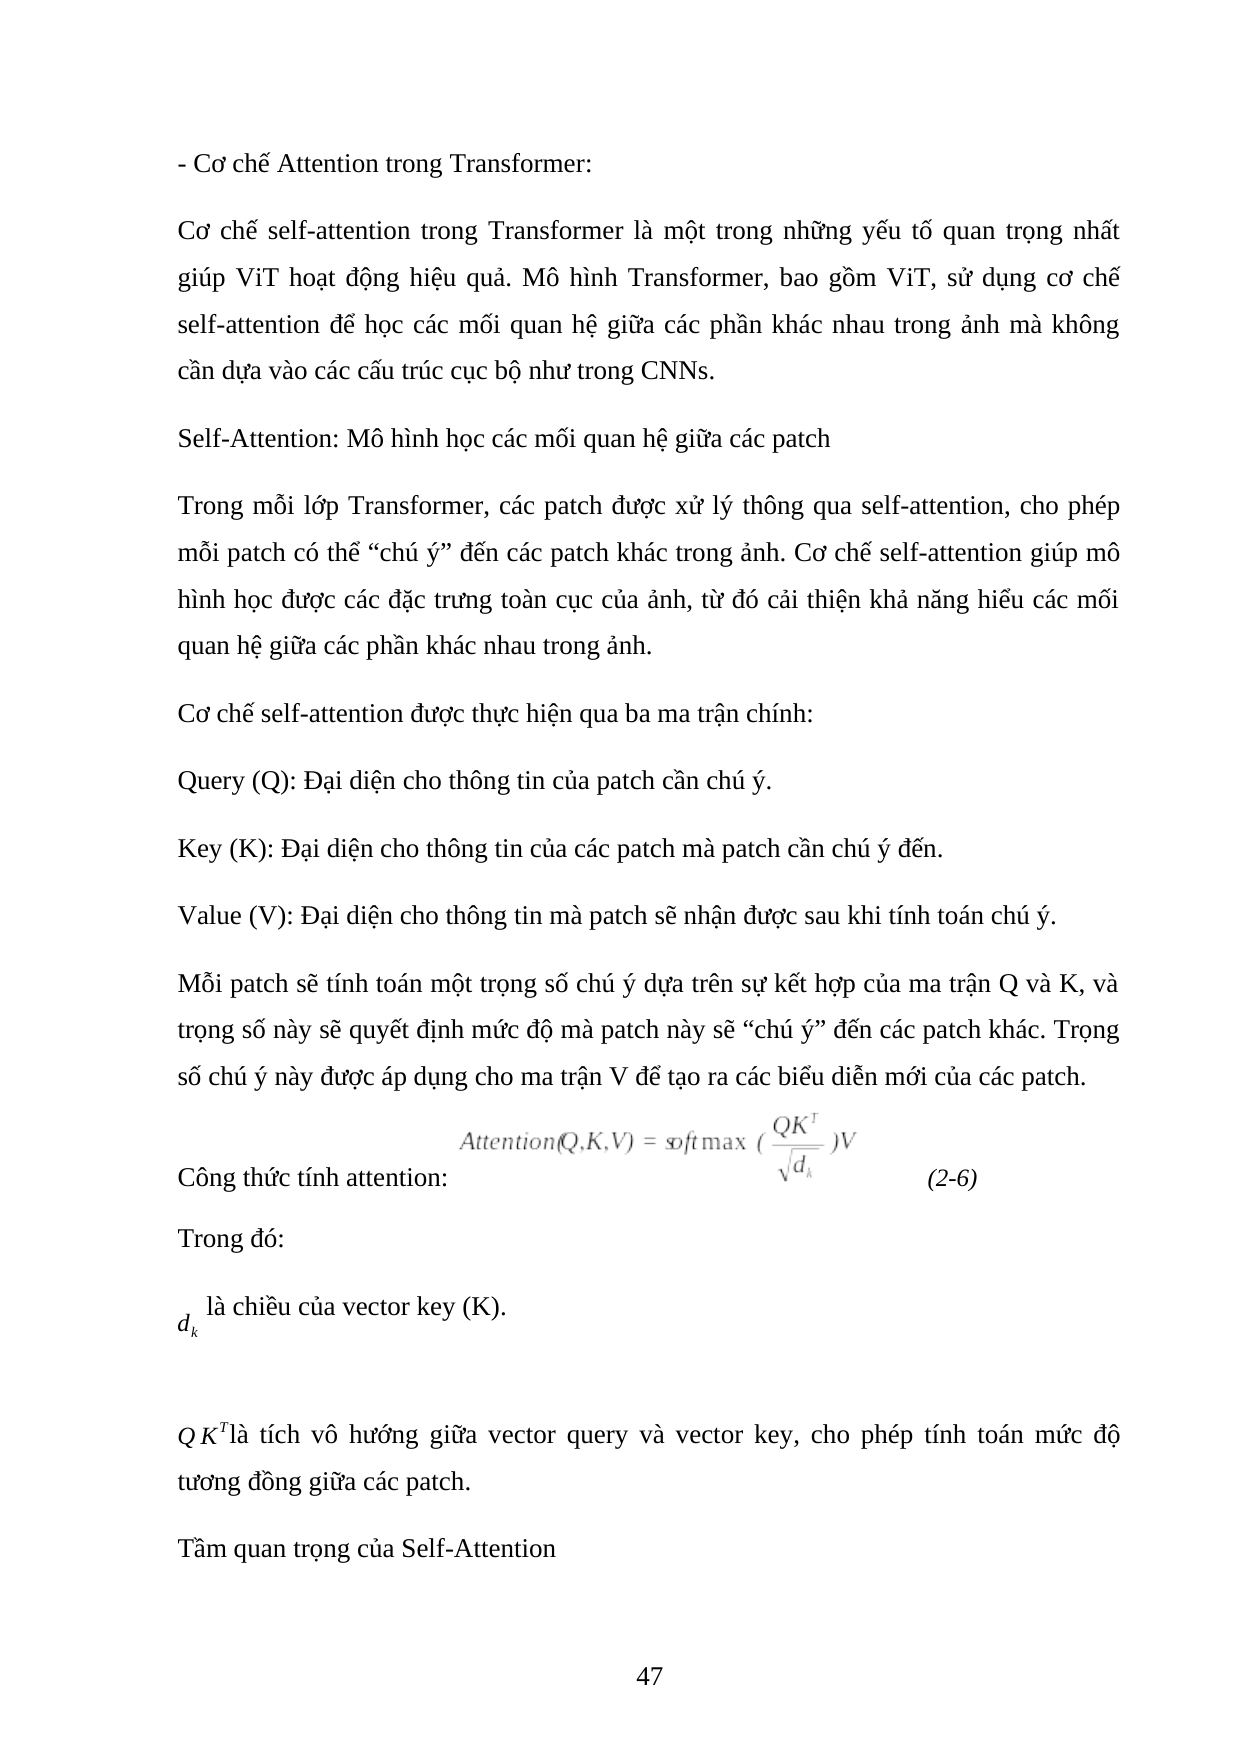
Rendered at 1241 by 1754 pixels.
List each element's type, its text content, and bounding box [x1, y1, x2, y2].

text là chiều của vector key (K). [177, 1289, 1122, 1361]
text Trong mỗi lớp Transformer, các patch được xử lý thông qua self-attention, cho phép mỗi patch có thể “chú ý” đến các patch khác trong ảnh. Cơ chế self-attention giúp mô hình học được các đặc trưng toàn cục của ảnh, từ đó cải thiện khả năng hiểu các mối quan hệ giữa các phần khác nhau trong ảnh. [177, 489, 1122, 661]
text Cơ chế self-attention trong Transformer là một trong những yếu tố quan trọng nhất giúp ViT hoạt động hiệu quả. Mô hình Transformer, bao gồm ViT, sử dụng cơ chế self-attention để học các mối quan hệ giữa các phần khác nhau trong ảnh mà không cần dựa vào các cấu trúc cục bộ như trong CNNs. [177, 214, 1122, 386]
text Công thức tính attention: (2-6) [177, 1107, 1122, 1192]
text - Cơ chế Attention trong Transformer: [177, 147, 1122, 178]
text Value (V): Đại diện cho thông tin mà patch sẽ nhận được sau khi tính toán chú ý. [177, 899, 1122, 931]
text là tích vô hướng giữa vector query và vector key, cho phép tính toán mức độ tương đồng giữa các patch. [177, 1418, 1122, 1496]
text Trong đó: [177, 1222, 1122, 1253]
text Key (K): Đại diện cho thông tin của các patch mà patch cần chú ý đến. [177, 832, 1122, 863]
text Query (Q): Đại diện cho thông tin của patch cần chú ý. [177, 764, 1122, 796]
text Mỗi patch sẽ tính toán một trọng số chú ý dựa trên sự kết hợp của ma trận Q và K, và trọng số này sẽ quyết định mức độ mà patch này sẽ “chú ý” đến các patch khác. Trọng số chú ý này được áp dụng cho ma trận V để tạo ra các biểu diễn mới của các patch. [177, 967, 1122, 1091]
text Self-Attention: Mô hình học các mối quan hệ giữa các patch [177, 422, 1122, 453]
text Cơ chế self-attention được thực hiện qua ba ma trận chính: [177, 697, 1122, 728]
text Tầm quan trọng của Self-Attention [177, 1532, 1122, 1563]
